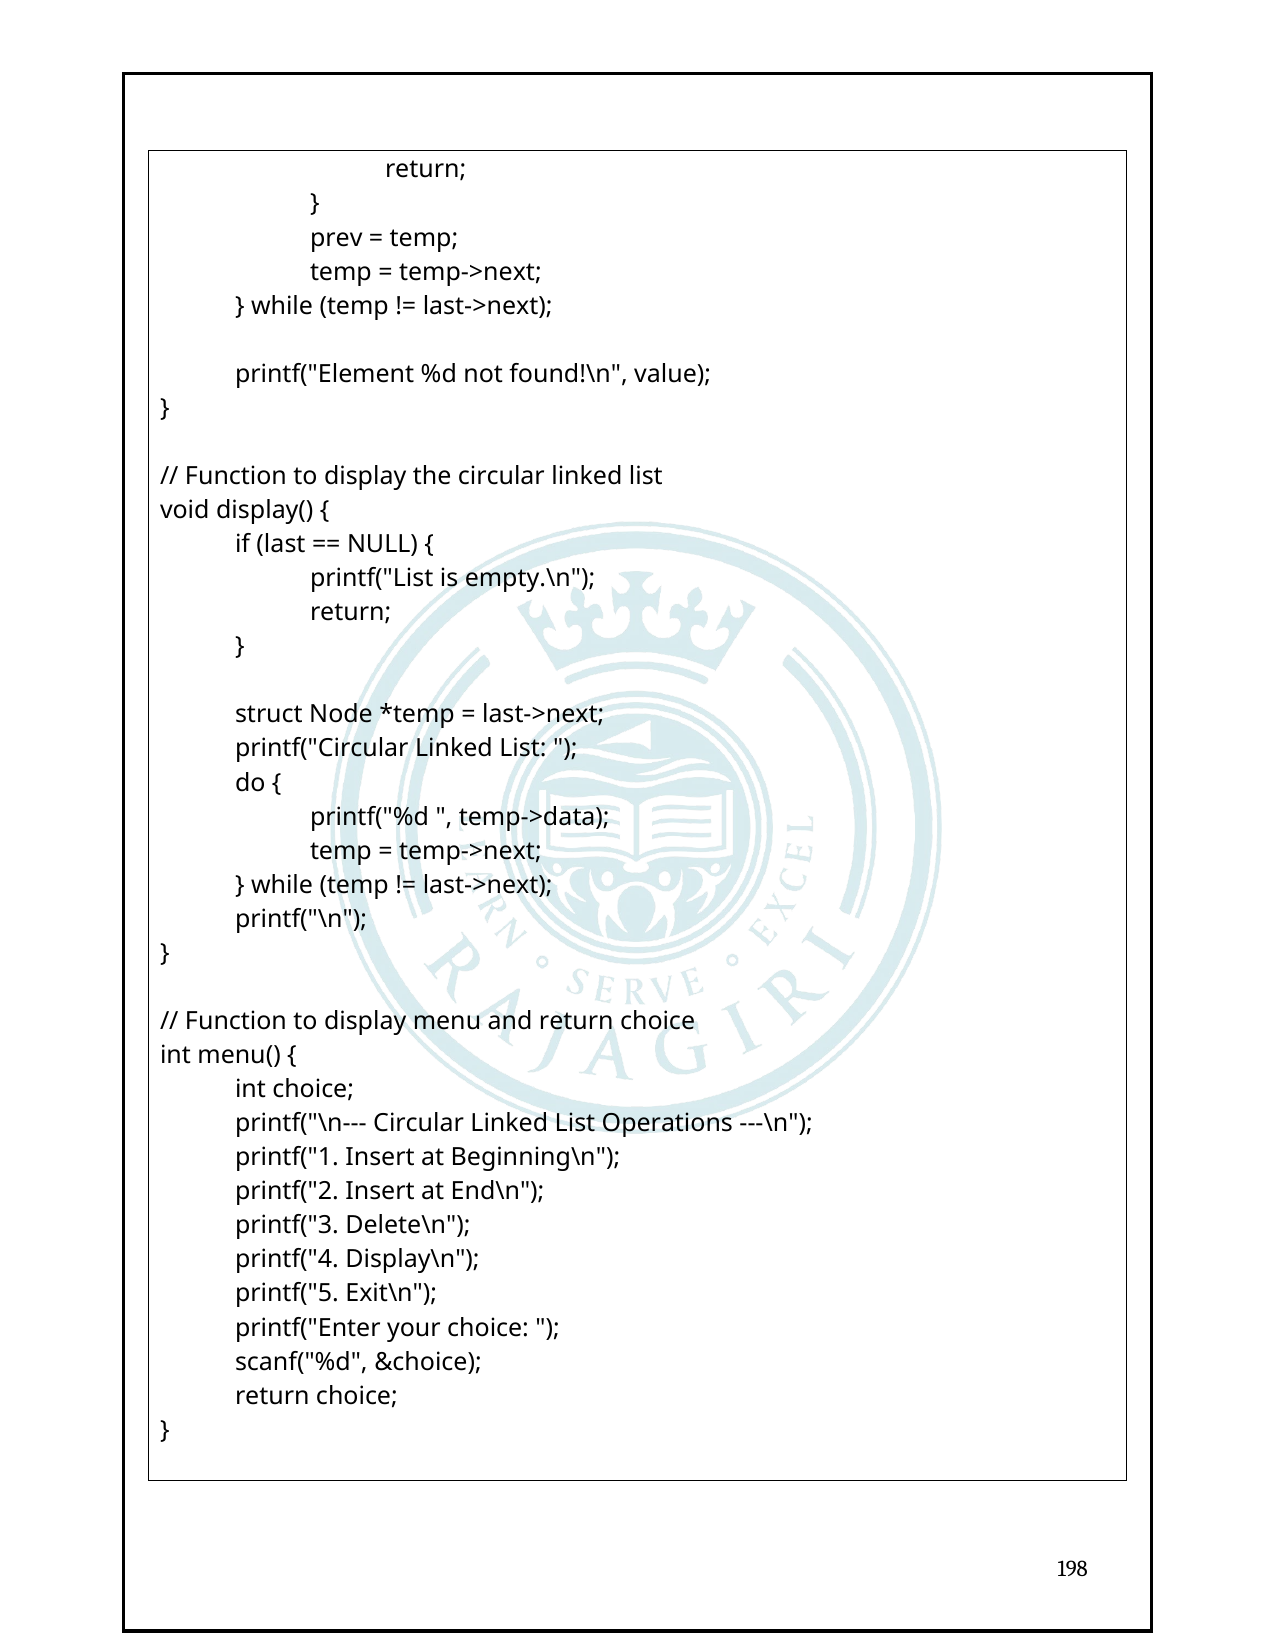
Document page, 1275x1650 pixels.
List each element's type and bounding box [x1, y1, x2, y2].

table_cell [149, 151, 1126, 1479]
